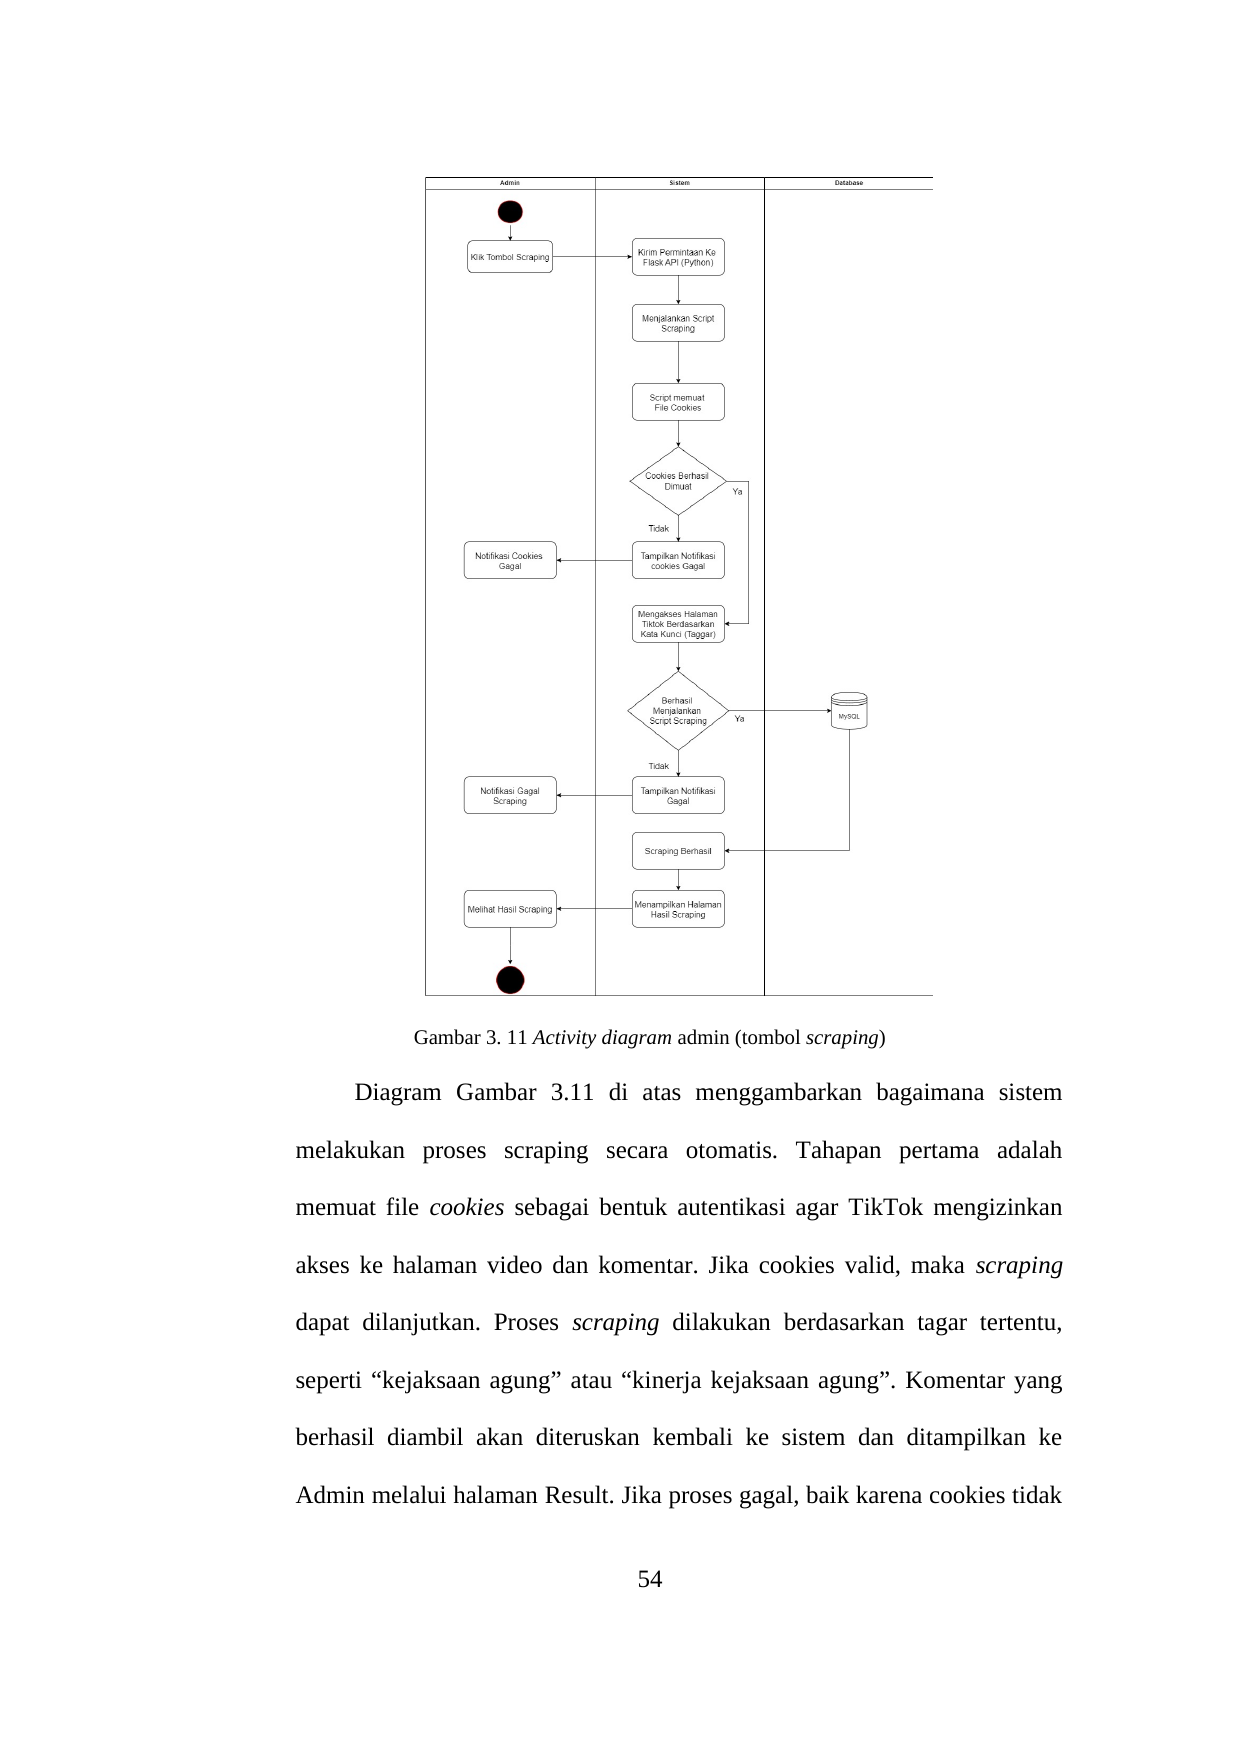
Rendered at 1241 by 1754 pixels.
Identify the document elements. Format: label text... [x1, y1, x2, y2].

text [295, 1077, 1063, 1508]
picture [425, 177, 933, 996]
